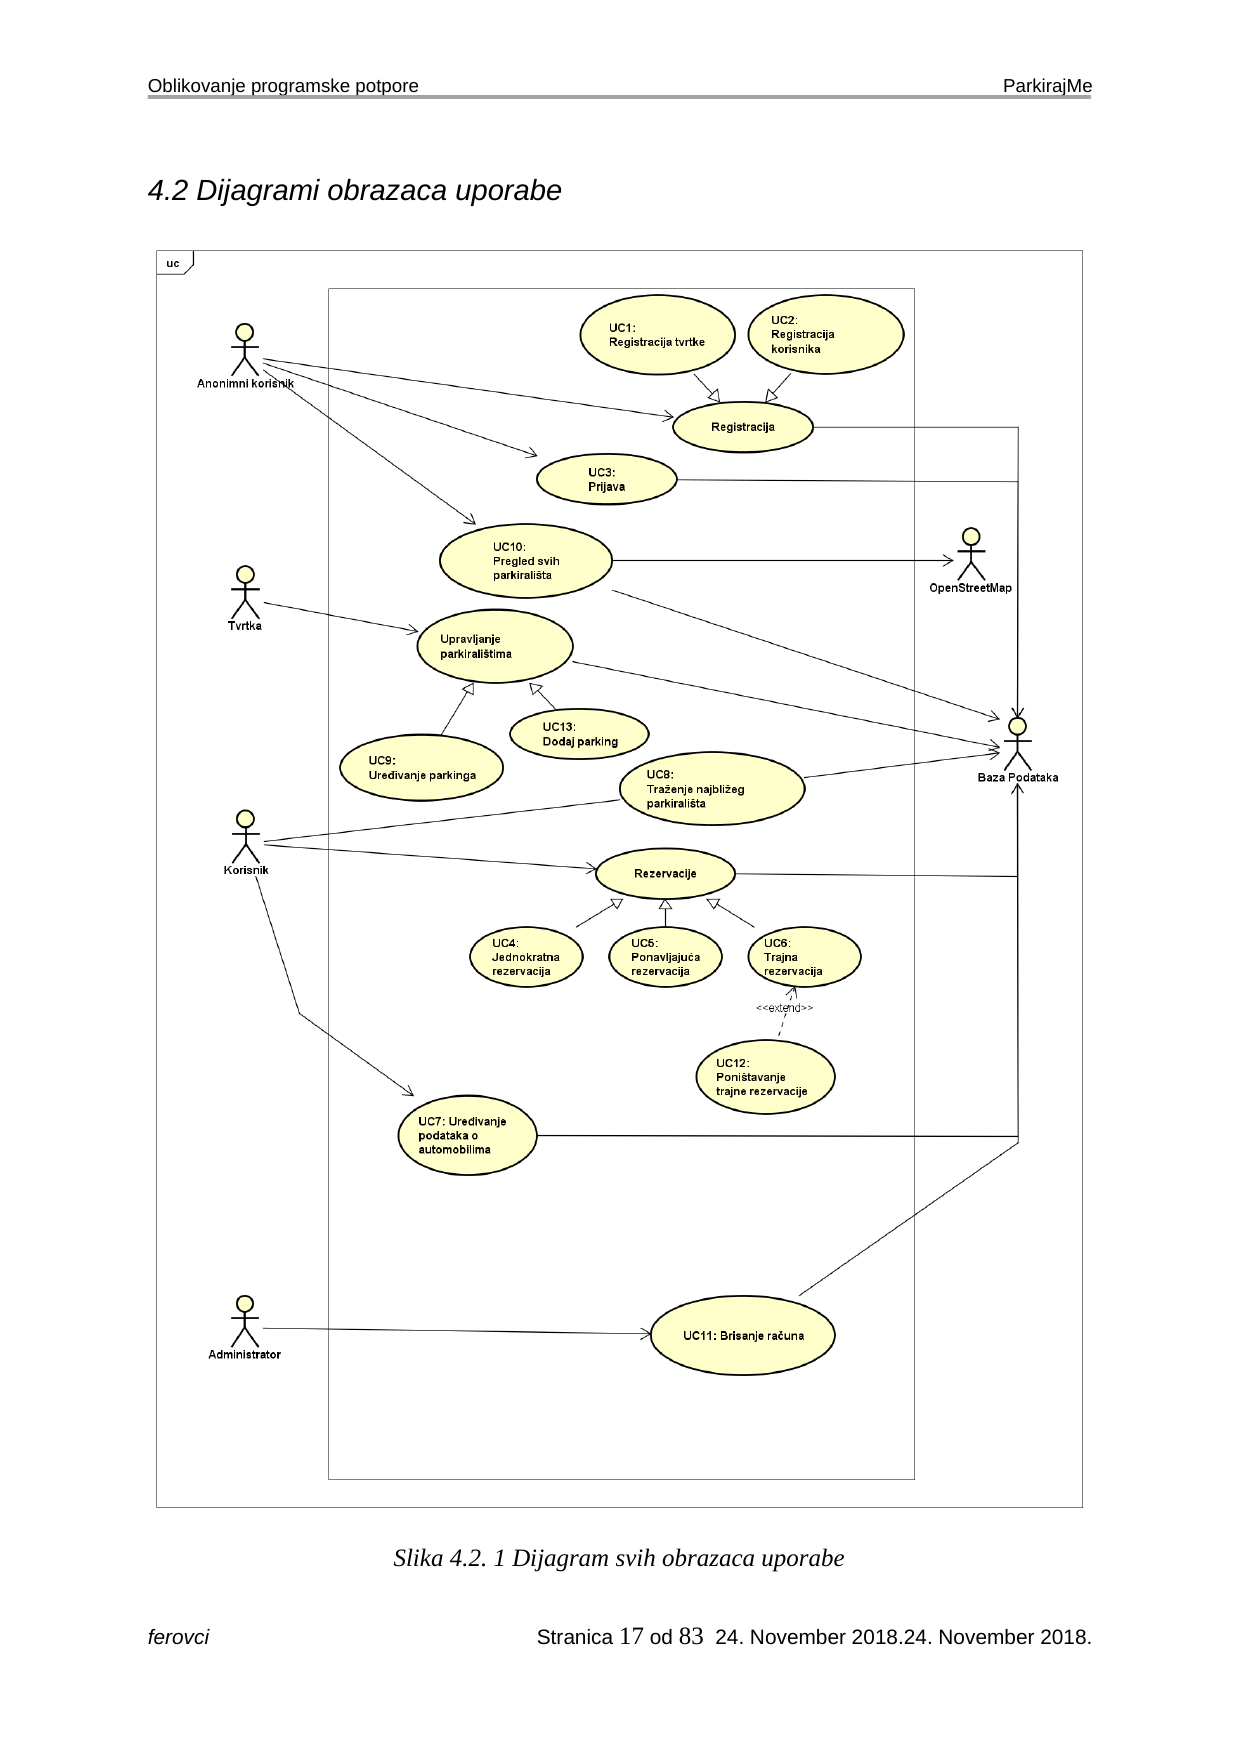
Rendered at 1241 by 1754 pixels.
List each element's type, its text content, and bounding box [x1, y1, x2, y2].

subtitle 4.2 Dijagrami obrazaca uporabe [148, 173, 1093, 206]
picture [147, 241, 1092, 1517]
text Slika 4.2. 1 Dijagram svih obrazaca uporabe [148, 1543, 1093, 1572]
picture [147, 95, 1092, 99]
